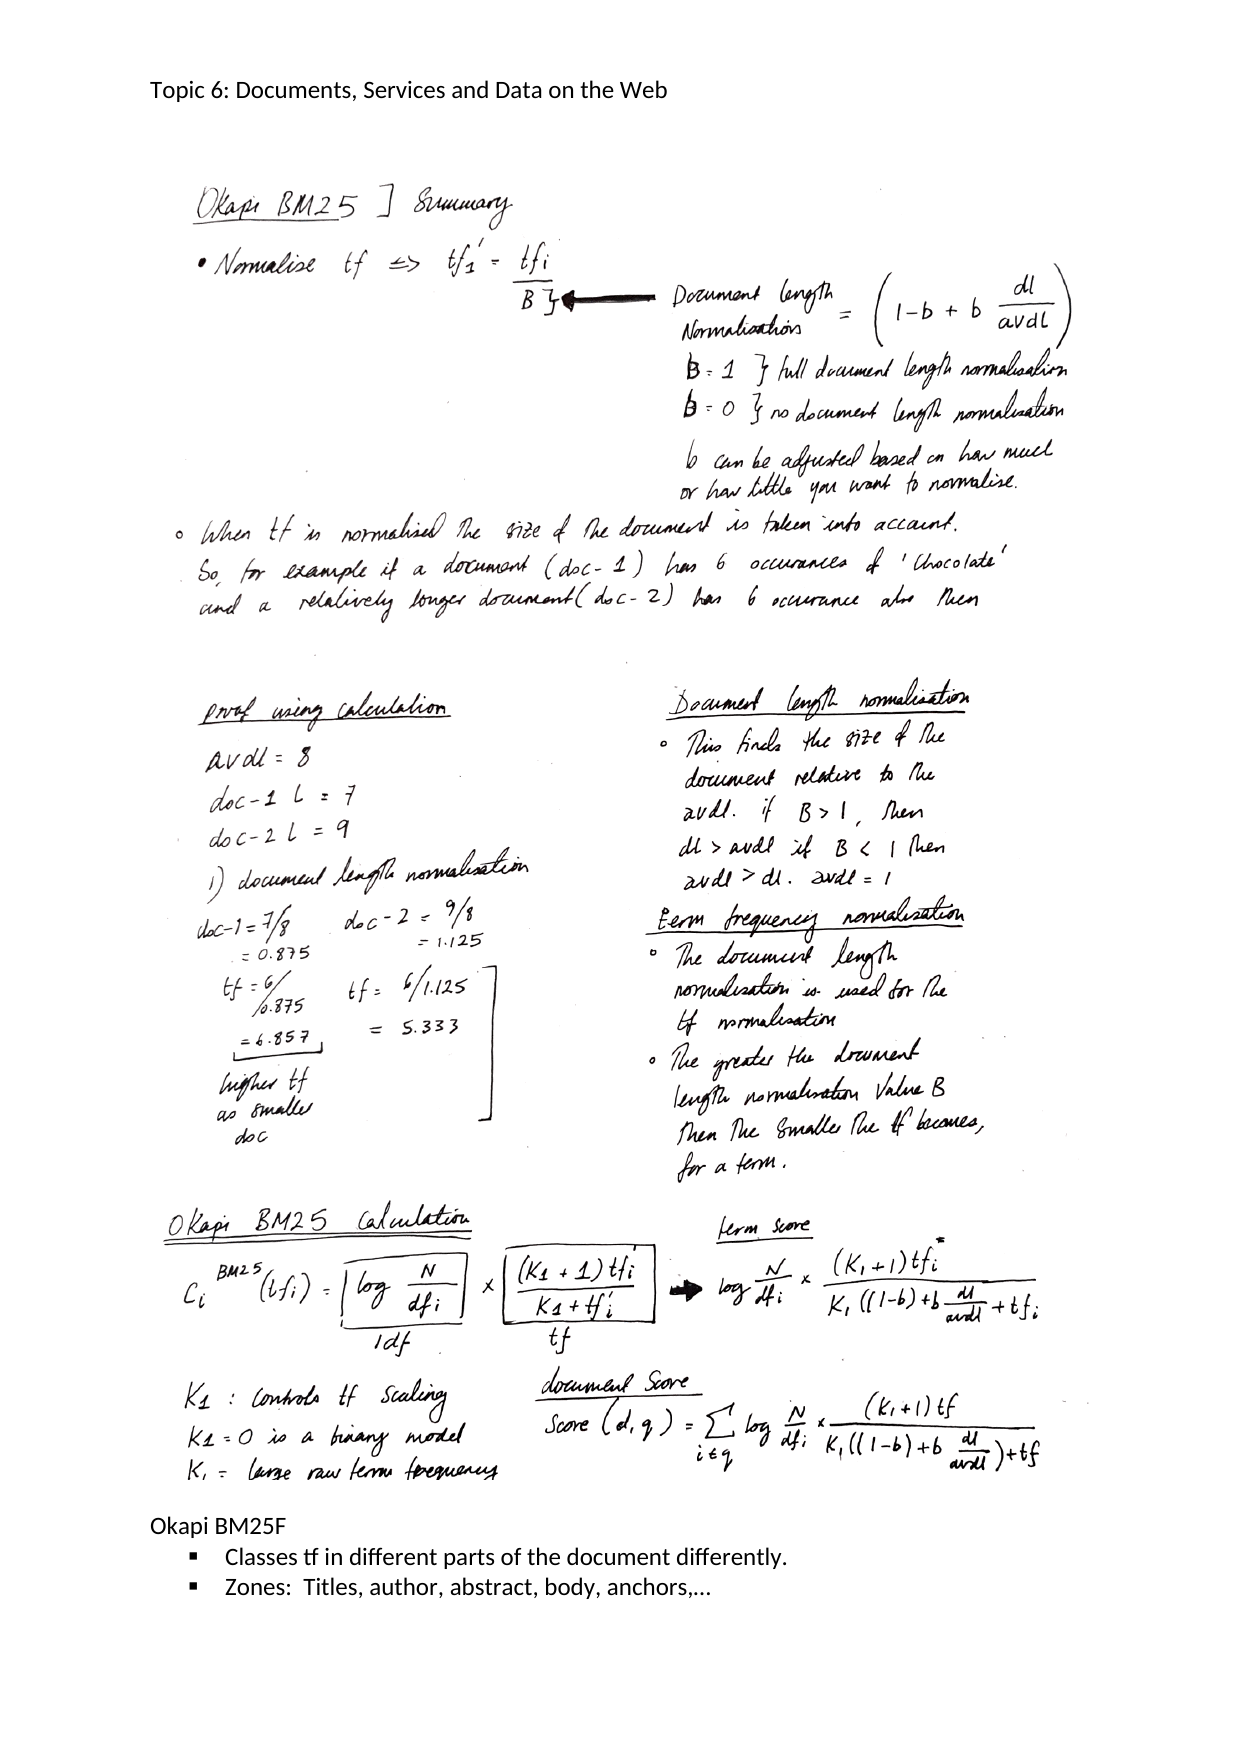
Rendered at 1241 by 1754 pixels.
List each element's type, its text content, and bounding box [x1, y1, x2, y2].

text Okapi BM25F [150, 1510, 1090, 1541]
list Zones: Titles, author, abstract, body, anchors,… [187, 1571, 1090, 1602]
list Classes tf in different parts of the document differently. [187, 1541, 1090, 1571]
picture [150, 150, 1090, 1480]
